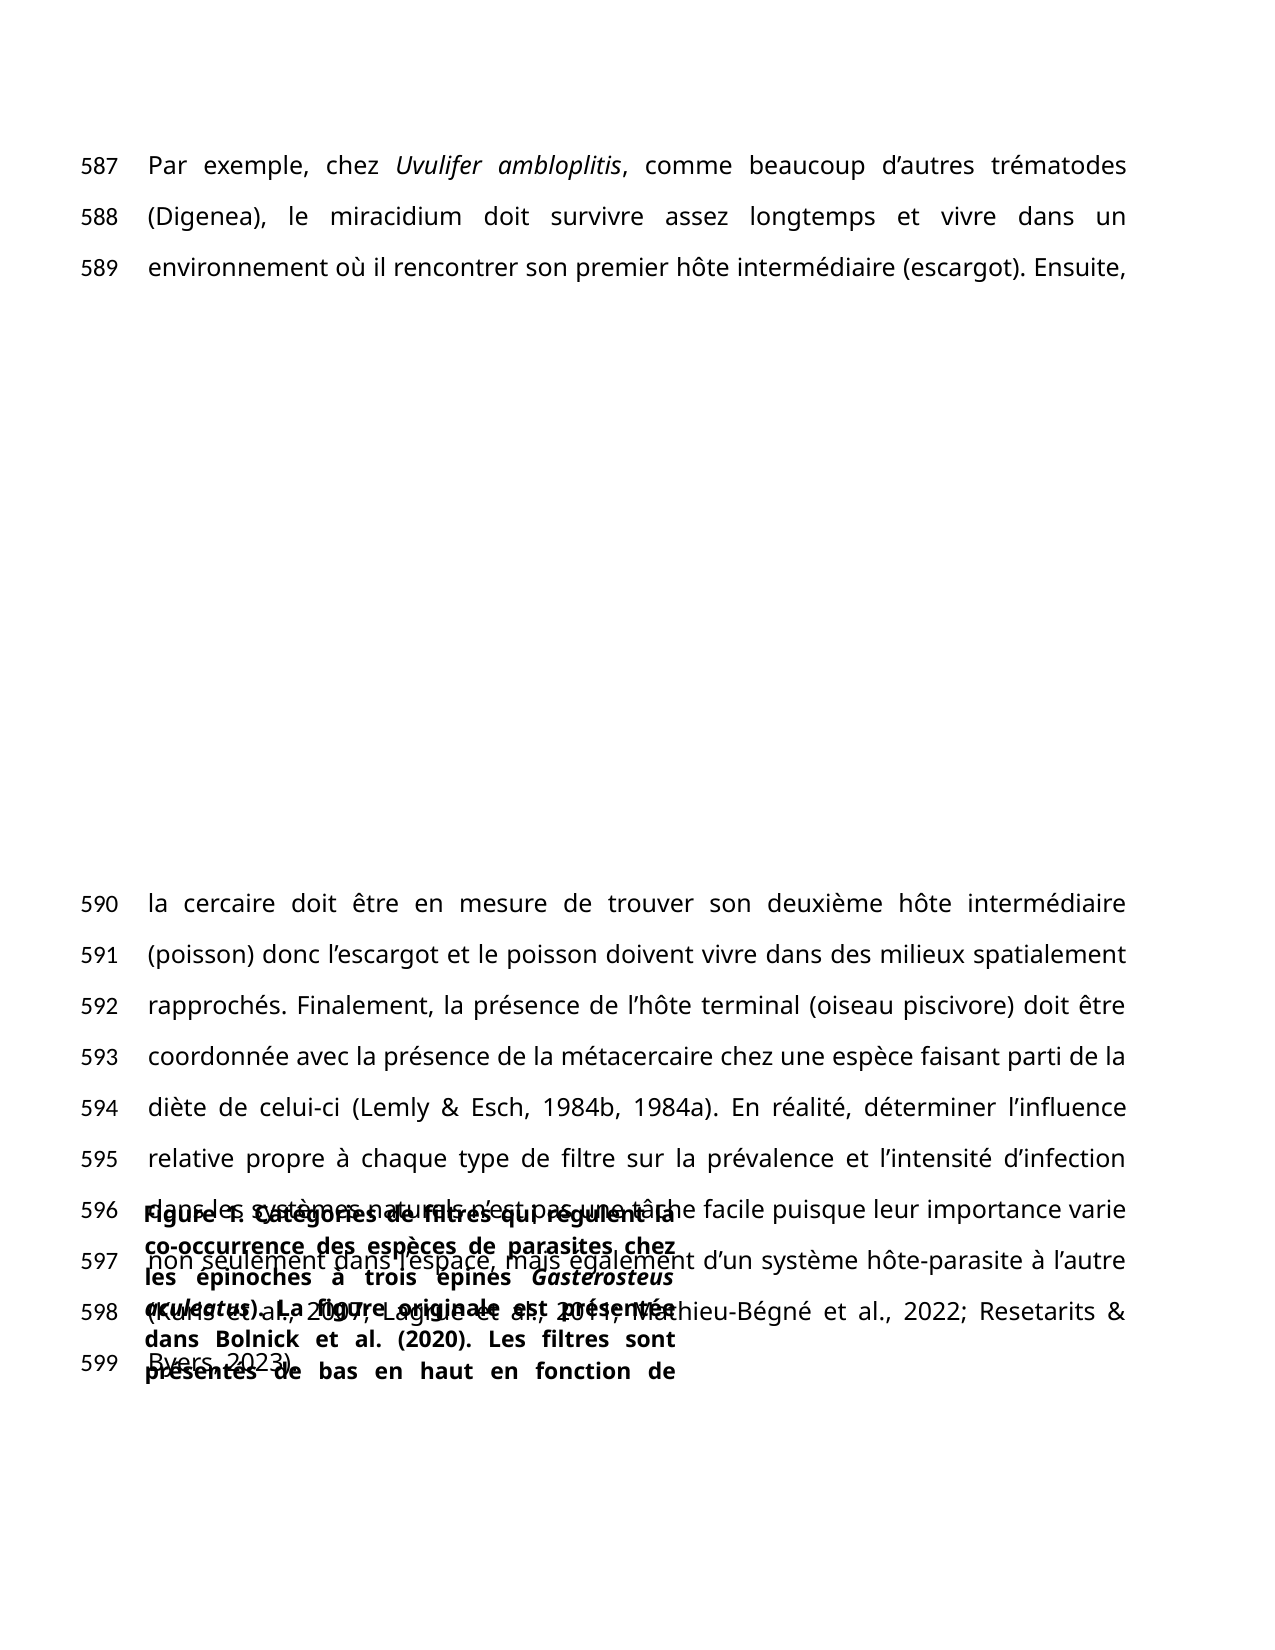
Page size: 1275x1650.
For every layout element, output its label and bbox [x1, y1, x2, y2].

text [148, 148, 1127, 1379]
